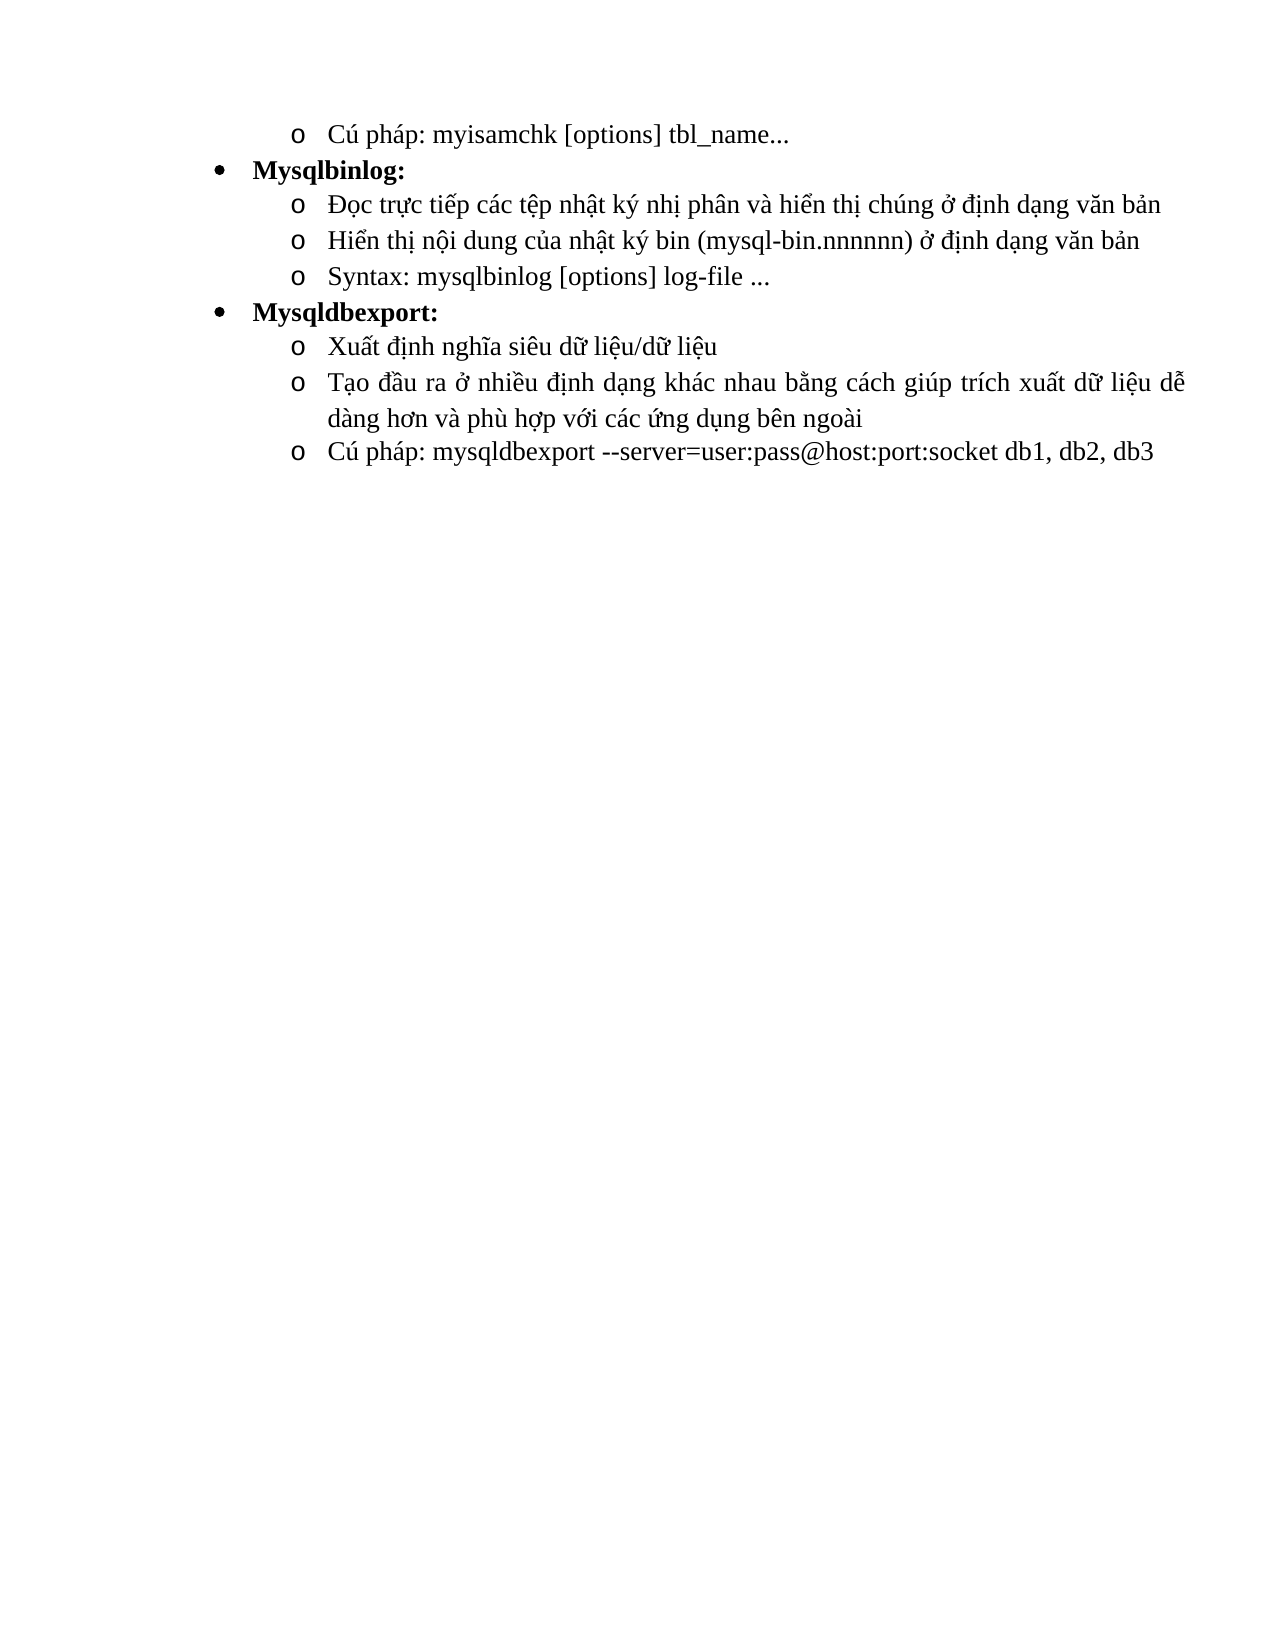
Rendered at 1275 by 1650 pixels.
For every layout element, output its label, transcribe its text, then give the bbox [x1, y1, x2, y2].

list Xuất định nghĩa siêu dữ liệu/dữ liệu [290, 330, 1186, 363]
list Syntax: mysqlbinlog [options] log-file ... [290, 260, 1186, 293]
list Mysqlbinlog: [215, 154, 1186, 185]
list Hiển thị nội dung của nhật ký bin (mysql-bin.nnnnnn) ở định dạng văn bản [290, 224, 1186, 257]
list Cú pháp: mysqldbexport --server=user:pass@host:port:socket db1, db2, db3 [290, 435, 1186, 469]
list Đọc trực tiếp các tệp nhật ký nhị phân và hiển thị chúng ở định dạng văn bản [290, 188, 1186, 221]
list Cú pháp: myisamchk [options] tbl_name... [290, 118, 1186, 152]
list Tạo đầu ra ở nhiều định dạng khác nhau bằng cách giúp trích xuất dữ liệu dễ dàng hơn và phù hợp với các ứng dụng bên ngoài [290, 366, 1186, 433]
list Mysqldbexport: [215, 296, 1186, 327]
